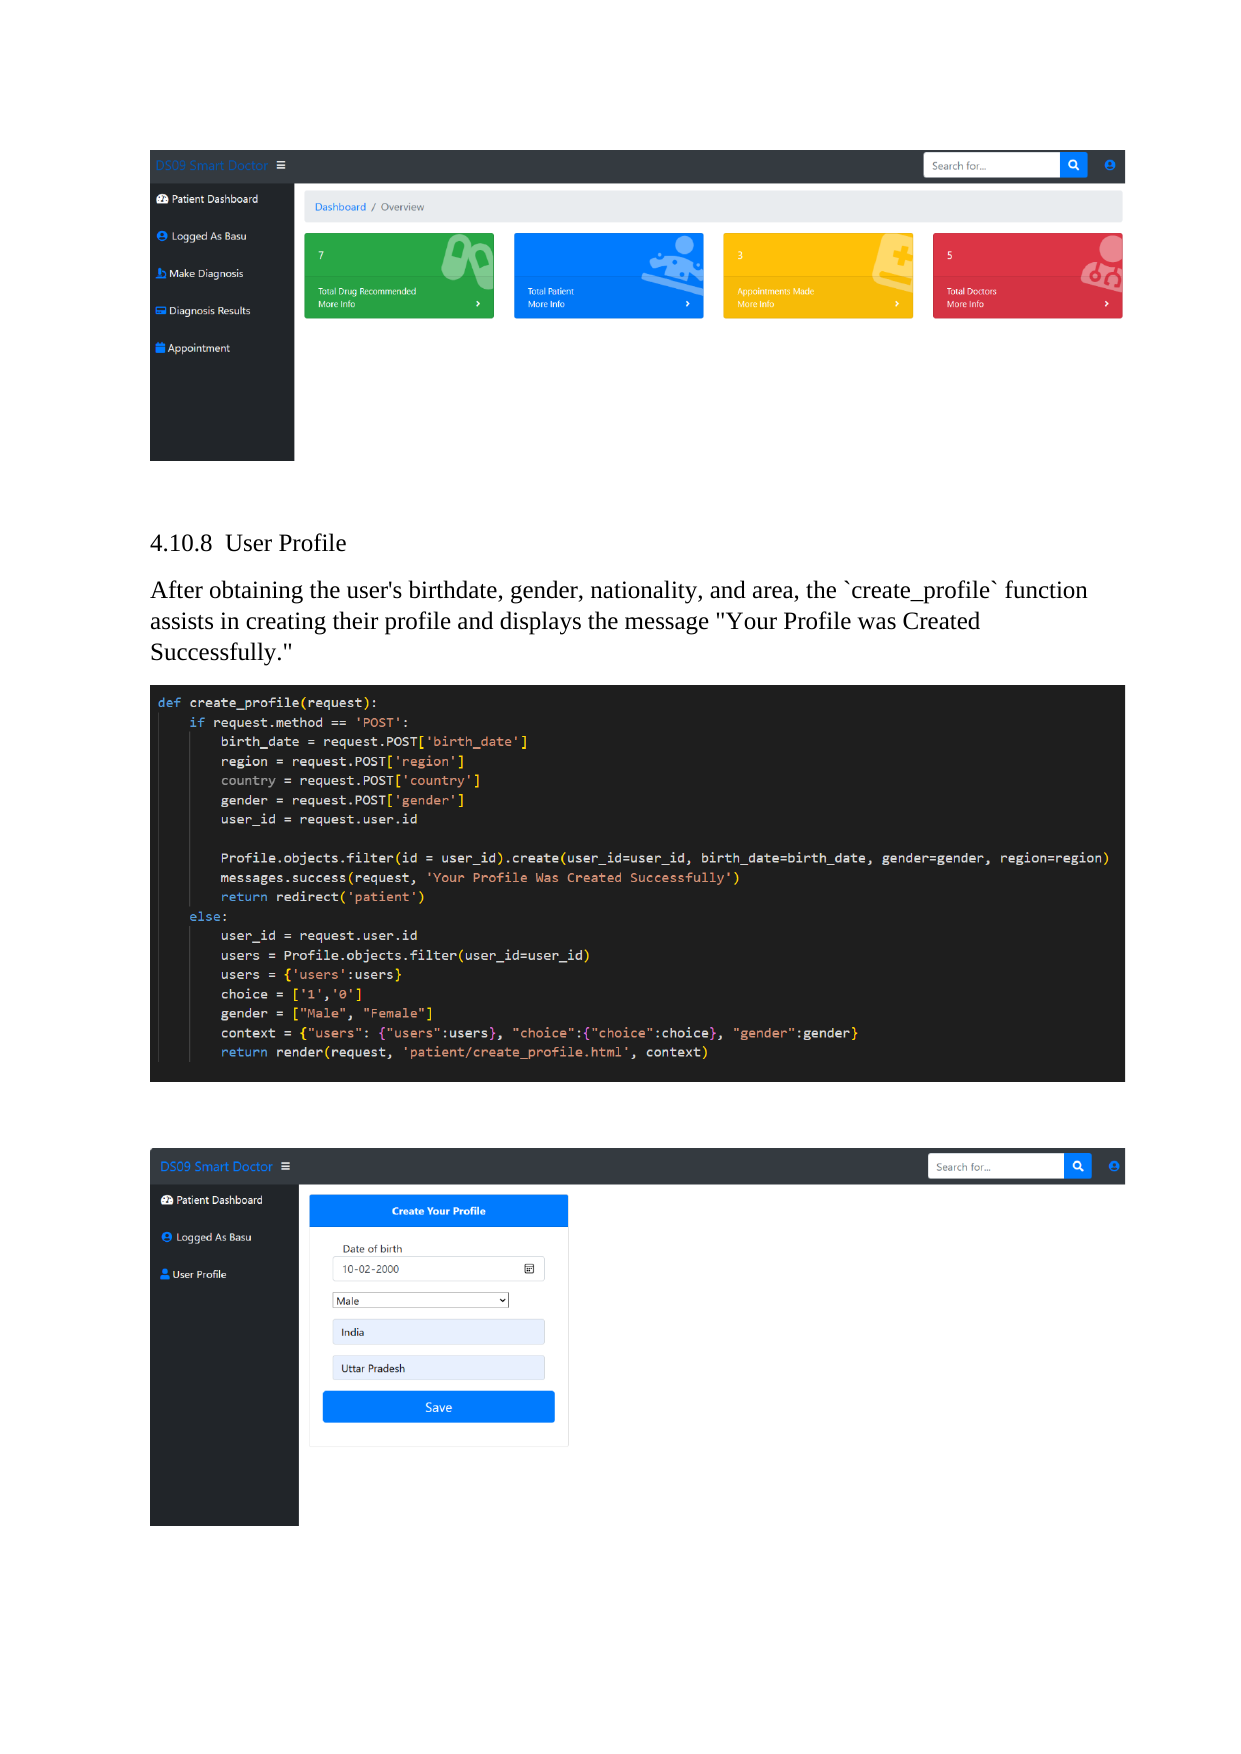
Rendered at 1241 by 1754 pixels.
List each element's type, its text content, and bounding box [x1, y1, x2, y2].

picture [150, 685, 1125, 1082]
text 4.10.8 User Profile [150, 528, 1090, 556]
picture [150, 150, 1125, 461]
picture [150, 1148, 1125, 1526]
text After obtaining the user's birthdate, gender, nationality, and area, the `create_profile` function assists in creating their profile and displays the message "Your Profile was Created Successfully." [150, 575, 1090, 666]
